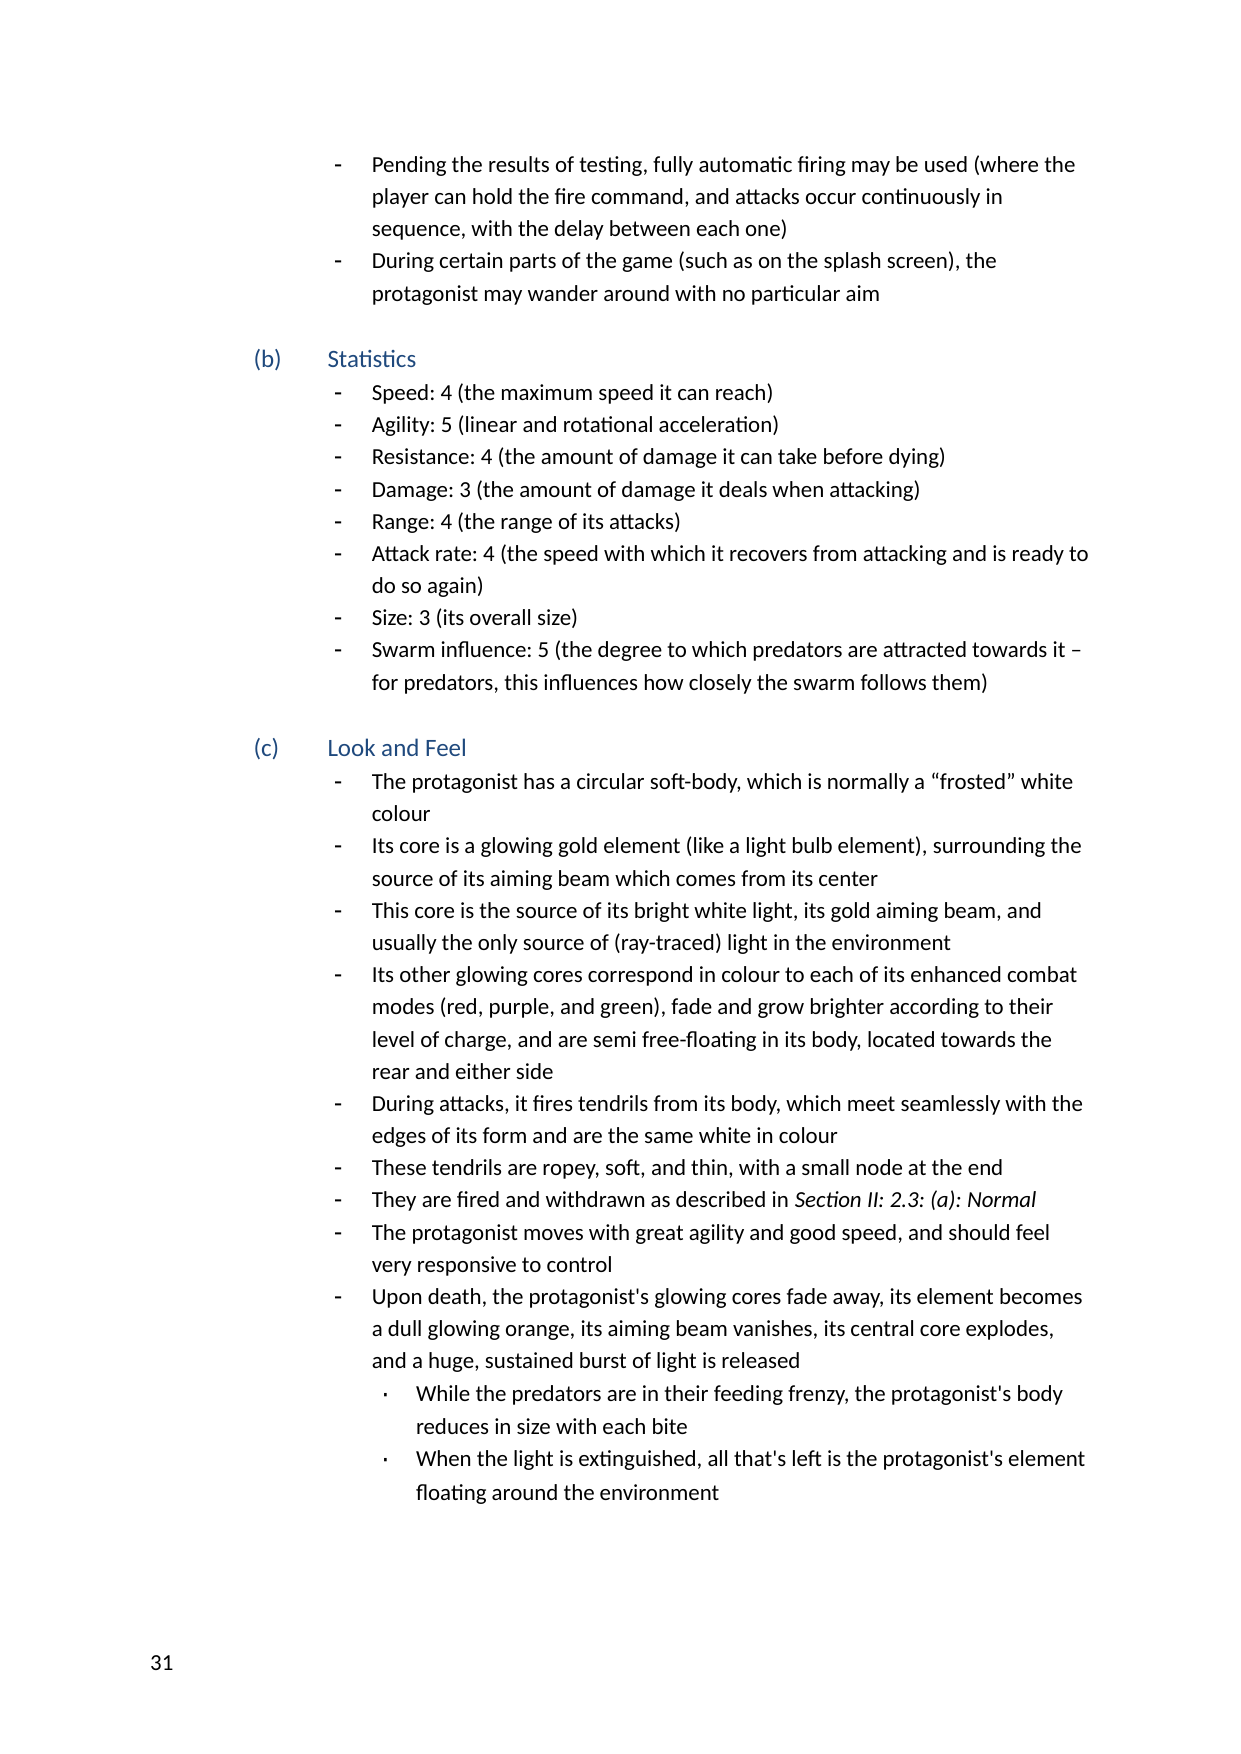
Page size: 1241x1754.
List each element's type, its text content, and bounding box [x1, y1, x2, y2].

list Its other glowing cores correspond in colour to each of its enhanced combat modes (red, purple, and green), fade and grow brighter according to their level of charge, and are semi free-floating in its body, located towards the rear and either side [334, 960, 1090, 1085]
list The protagonist moves with great agility and good speed, and should feel very responsive to control [334, 1218, 1090, 1278]
list Upon death, the protagonist's glowing cores fade away, its element becomes a dull glowing orange, its aiming beam vanishes, its central core explodes, and a huge, sustained burst of light is released [334, 1282, 1090, 1374]
subtitle Statistics [253, 343, 1090, 374]
list Range: 4 (the range of its attacks) [334, 507, 1090, 535]
list Damage: 3 (the amount of damage it deals when attacking) [334, 475, 1090, 503]
list Agility: 5 (linear and rotational acceleration) [334, 410, 1090, 438]
list During attacks, it fires tendrils from its body, which meet seamlessly with the edges of its form and are the same white in colour [334, 1089, 1090, 1149]
list They are fired and withdrawn as described in Section II: 2.3: (a): Normal [334, 1186, 1090, 1214]
list The protagonist has a circular soft-body, which is normally a “frosted” white colour [334, 767, 1090, 827]
list During certain parts of the game (such as on the splash screen), the protagonist may wander around with no particular aim [334, 247, 1090, 307]
list Size: 3 (its overall size) [334, 603, 1090, 631]
subtitle Look and Feel [253, 732, 1090, 763]
list Swarm influence: 5 (the degree to which predators are attracted towards it – for predators, this influences how closely the swarm follows them) [334, 636, 1090, 696]
list Speed: 4 (the maximum speed it can reach) [334, 378, 1090, 406]
list Pending the results of testing, fully automatic firing may be used (where the player can hold the fire command, and attacks occur continuously in sequence, with the delay between each one) [334, 150, 1090, 242]
list When the light is extinguished, all that's left is the protagonist's element floating around the environment [378, 1444, 1090, 1506]
list Its core is a glowing gold element (like a light bulb element), surrounding the source of its aiming beam which comes from its center [334, 832, 1090, 892]
list This core is the source of its bright white light, its gold aiming beam, and usually the only source of (ray-traced) light in the environment [334, 896, 1090, 956]
list These tendrils are ropey, soft, and thin, with a small node at the end [334, 1153, 1090, 1181]
list While the predators are in their feeding frenzy, the protagonist's body reduces in size with each bite [378, 1379, 1090, 1440]
list Resistance: 4 (the amount of damage it can take before dying) [334, 442, 1090, 471]
list Attack rate: 4 (the speed with which it recovers from attacking and is ready to do so again) [334, 539, 1090, 599]
